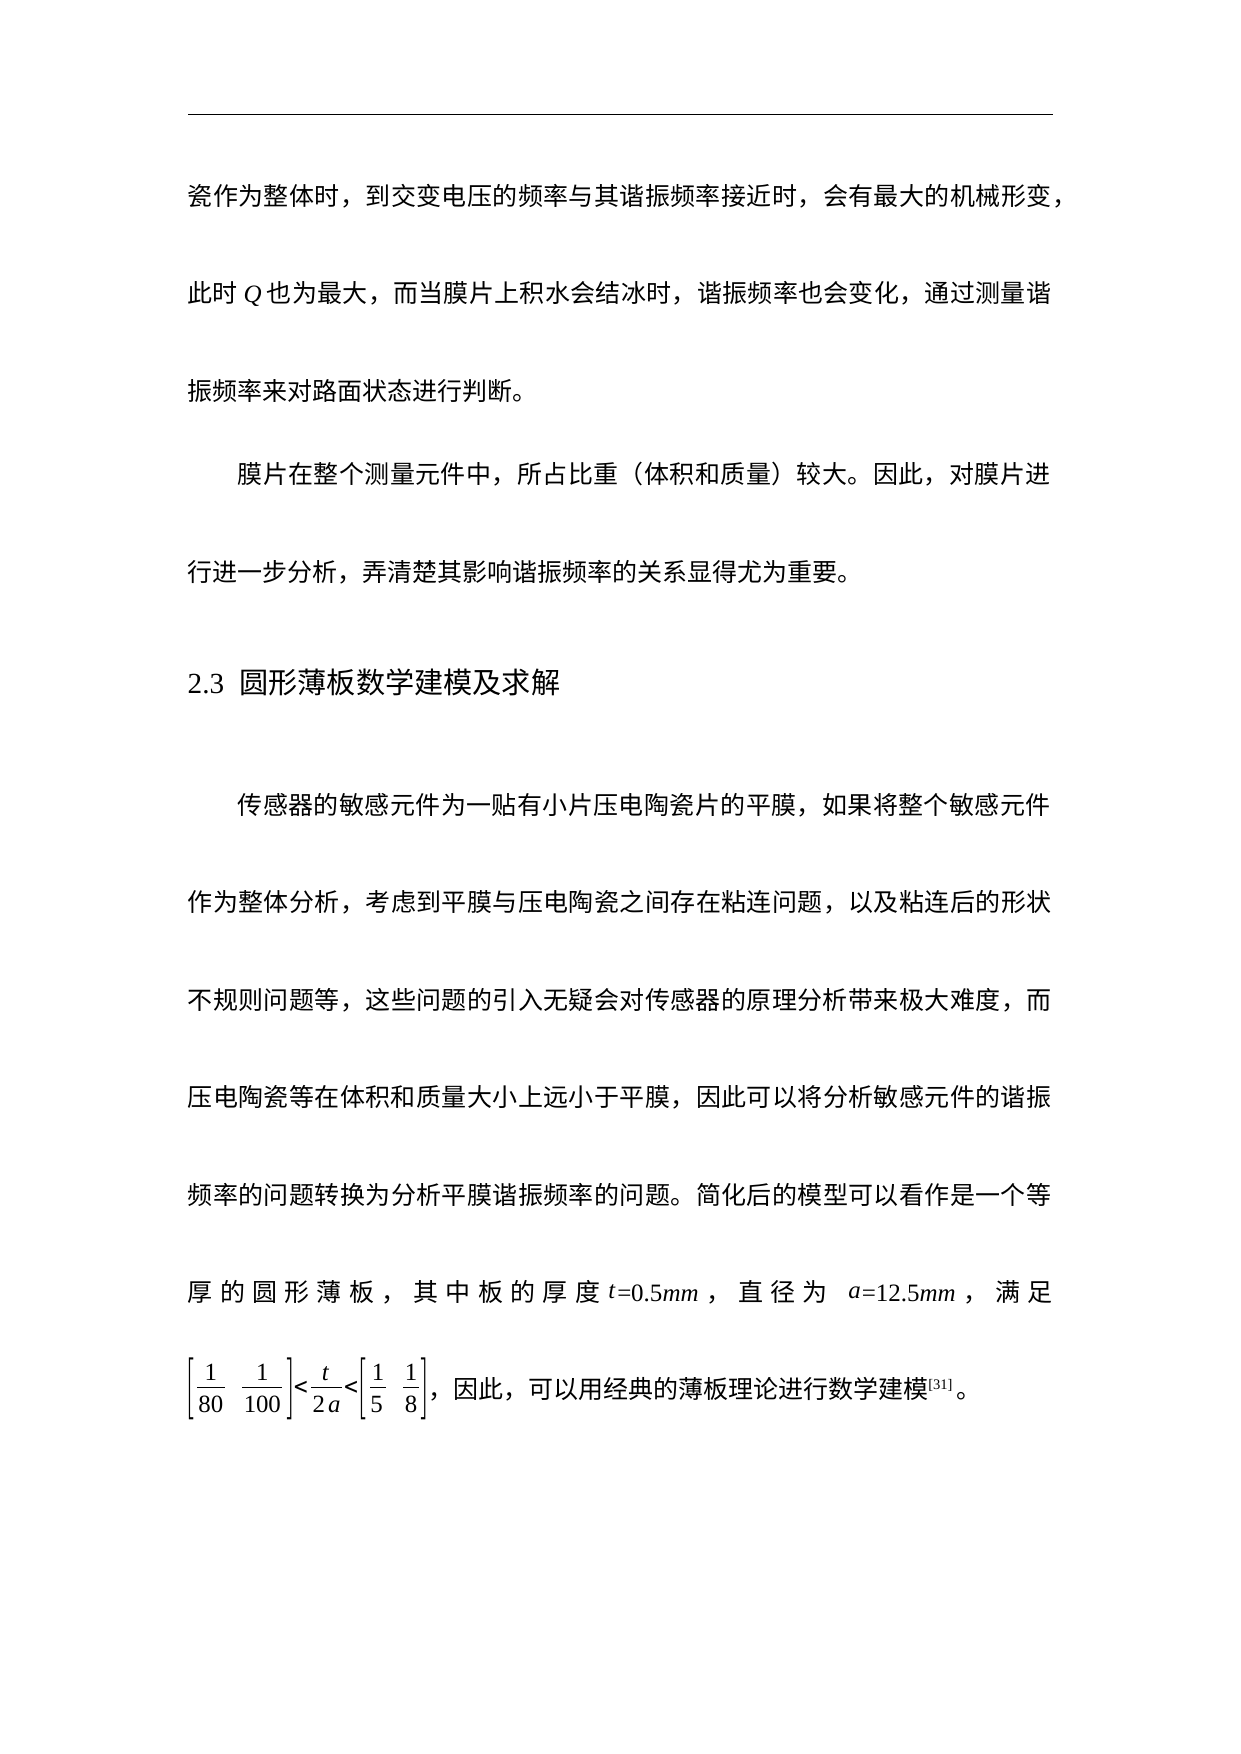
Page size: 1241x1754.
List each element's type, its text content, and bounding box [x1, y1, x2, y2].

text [187, 162, 1053, 422]
list 圆形薄板数学建模及求解 [187, 648, 1053, 713]
text 传感器的敏感元件为一贴有小片压电陶瓷片的平膜，如果将整个敏感元件作为整体分析，考虑到平膜与压电陶瓷之间存在粘连问题，以及粘连后的形状不规则问题等，这些问题的引入无疑会对传感器的原理分析带来极大难度，而压电陶瓷等在体积和质量大小上远小于平膜，因此可以将分析敏感元件的谐振频率的问题转换为分析平膜谐振频率的问题。简化后的模型可以看作是一个等厚的圆形薄板，其中板的厚度=0.5mm，直径为 =12.5mm，满足，因此，可以用经典的薄板理论进行数学建模[31] 。 [187, 771, 1053, 1421]
text 膜片在整个测量元件中，所占比重（体积和质量）较大。因此，对膜片进行进一步分析，弄清楚其影响谐振频率的关系显得尤为重要。 [187, 440, 1053, 603]
